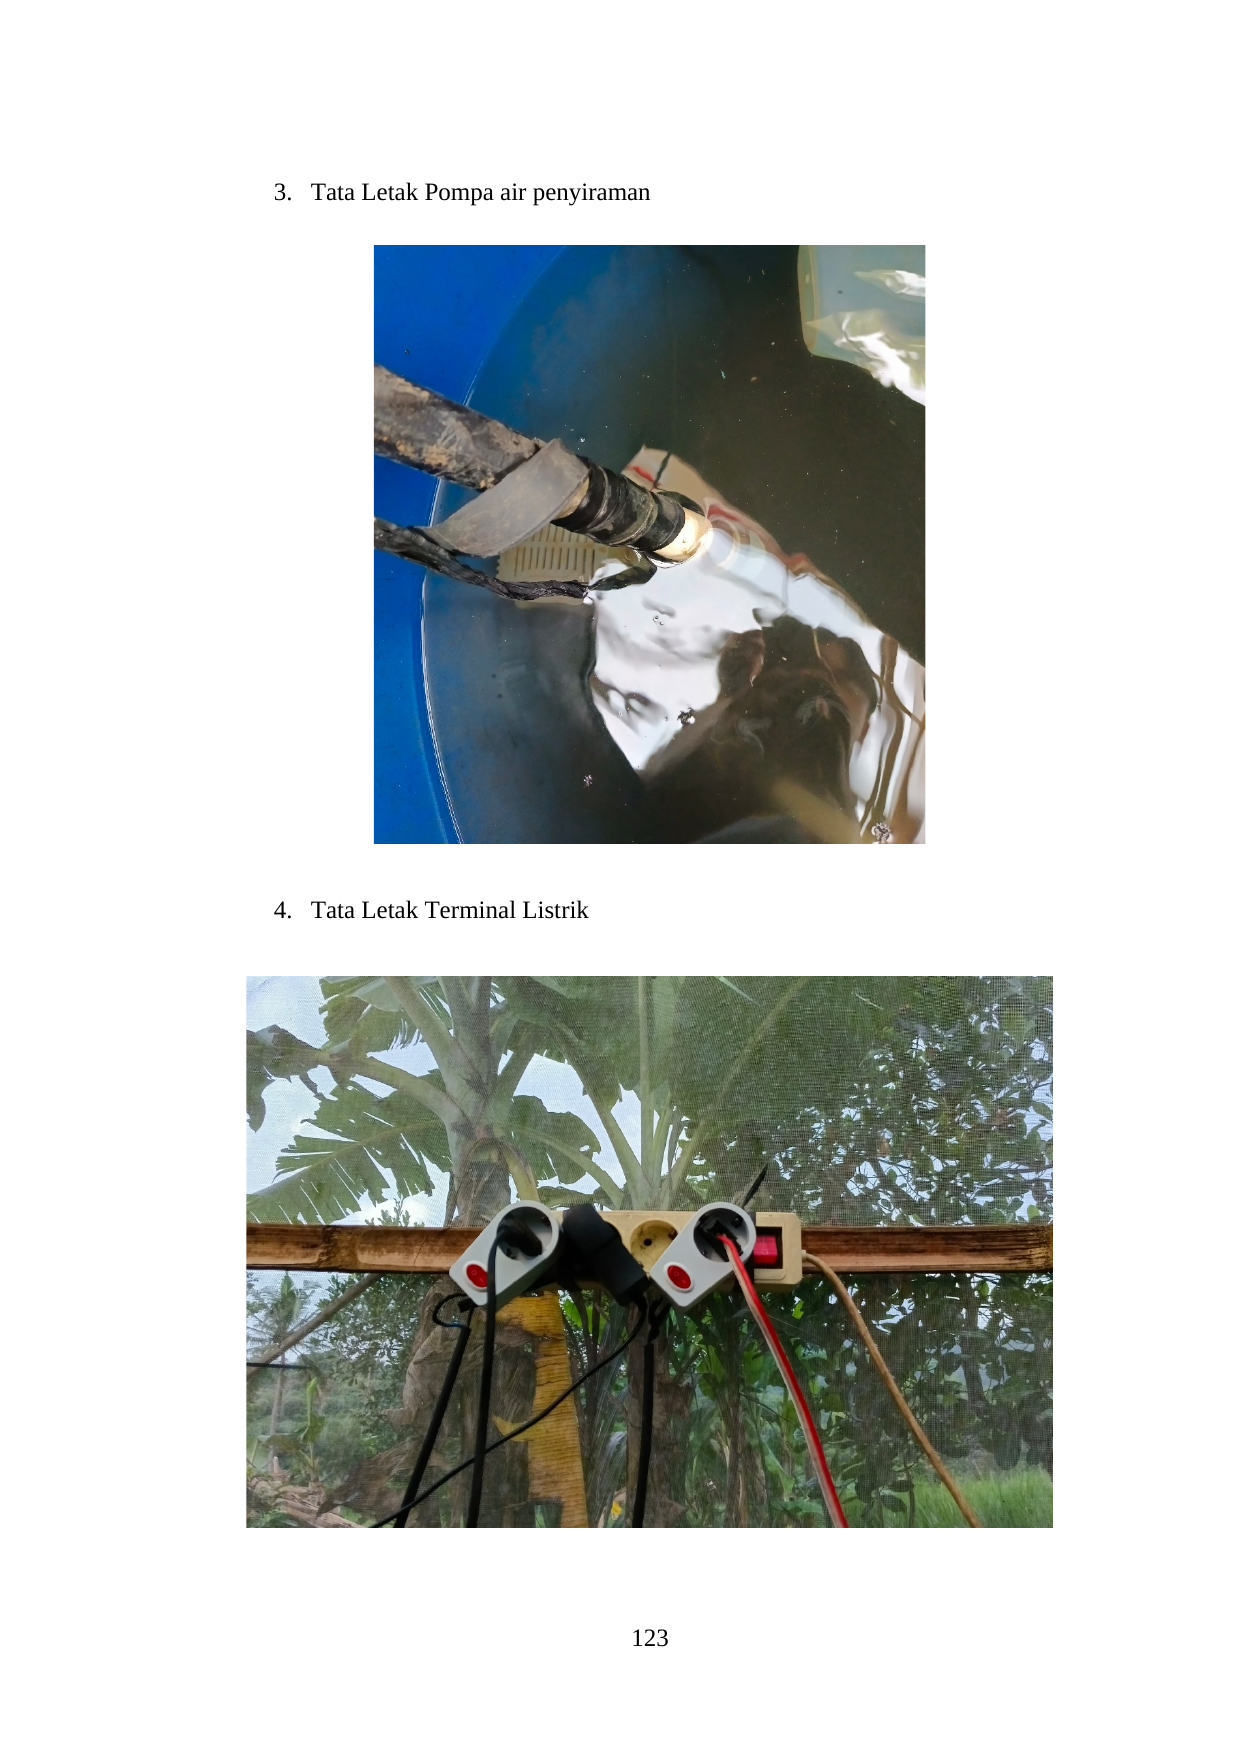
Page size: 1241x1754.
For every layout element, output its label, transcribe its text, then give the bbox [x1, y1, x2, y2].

picture [373, 245, 926, 844]
list Tata Letak Pompa air penyiraman [273, 177, 1063, 206]
list Tata Letak Terminal Listrik [273, 896, 1063, 924]
picture [246, 976, 1053, 1528]
